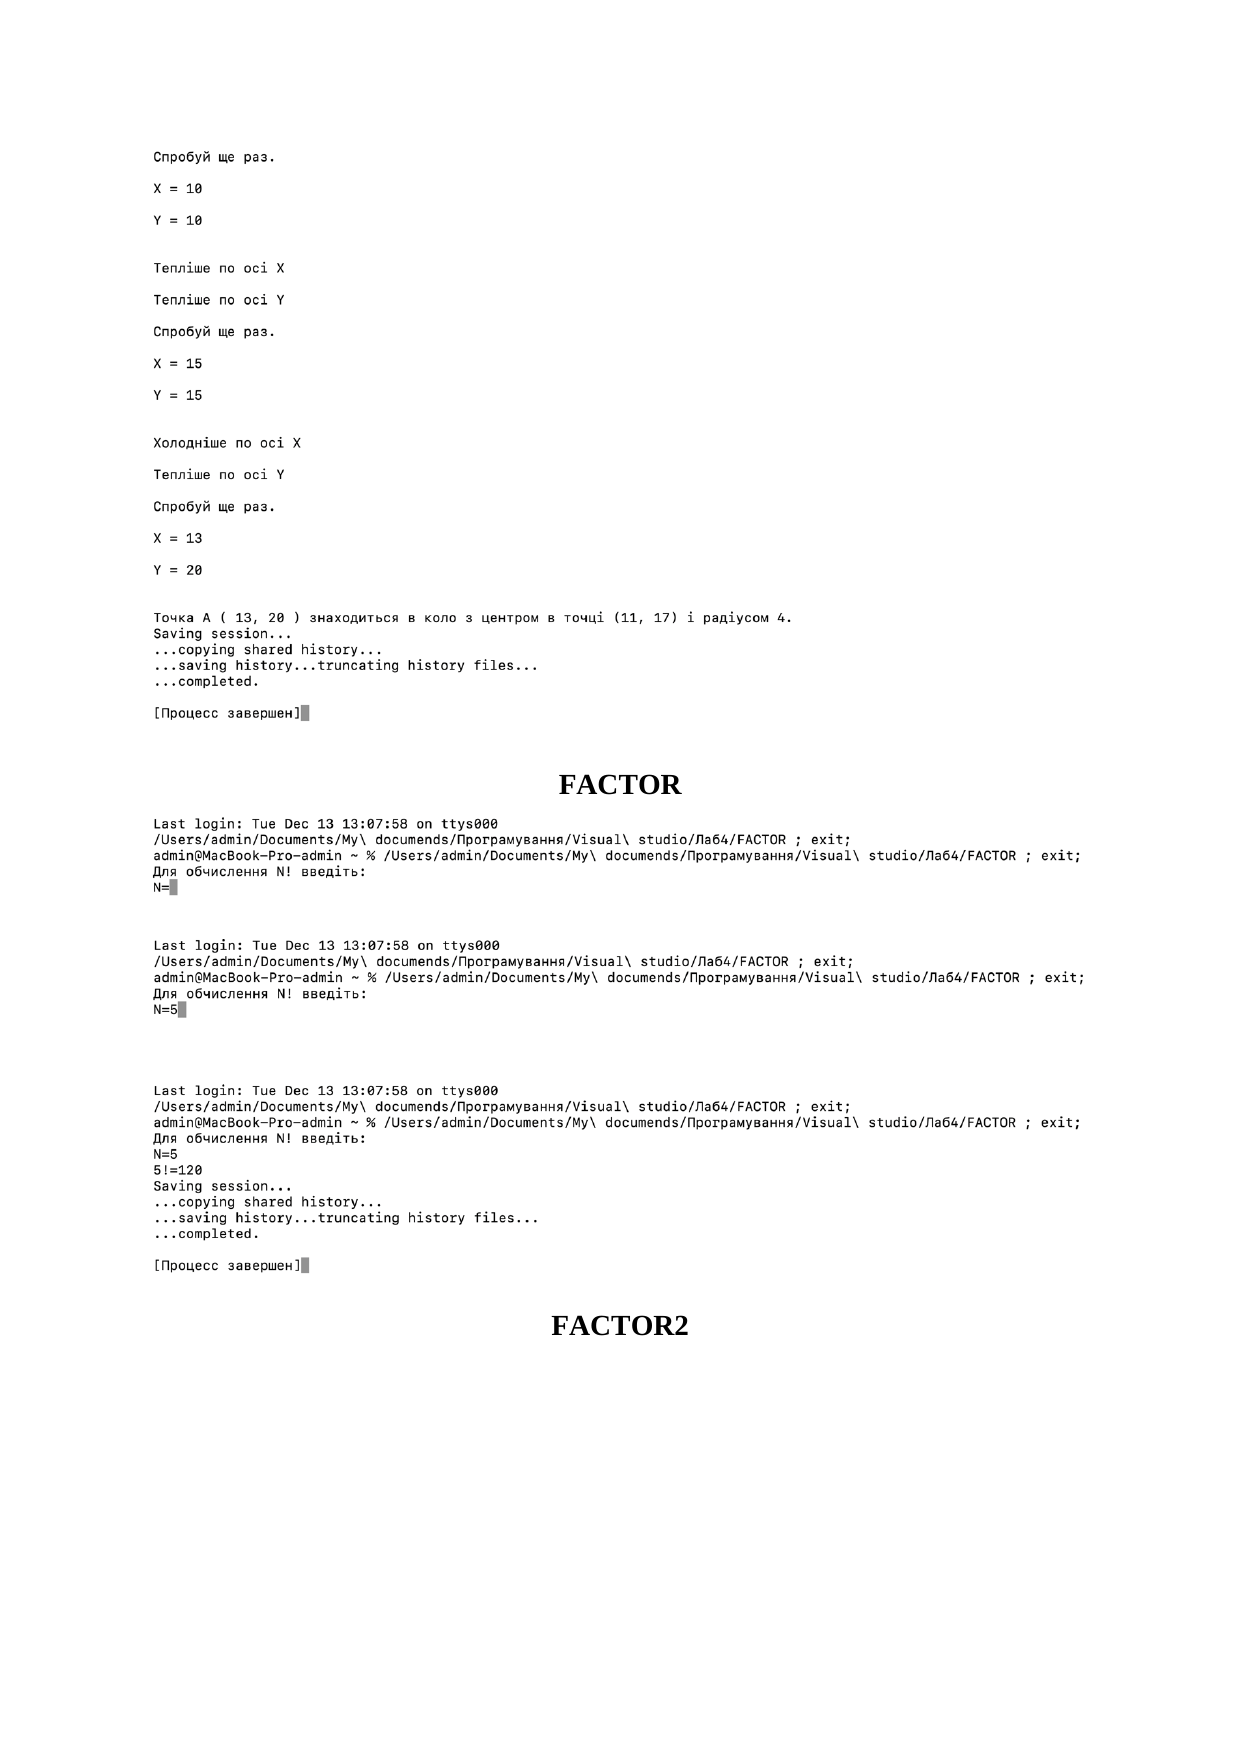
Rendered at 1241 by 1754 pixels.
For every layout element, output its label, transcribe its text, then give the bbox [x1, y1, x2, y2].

text FACTOR [150, 767, 1090, 801]
picture [150, 150, 1091, 741]
picture [150, 1084, 1091, 1281]
picture [150, 817, 1091, 925]
text FACTOR2 [150, 1308, 1090, 1341]
picture [150, 939, 1091, 1071]
